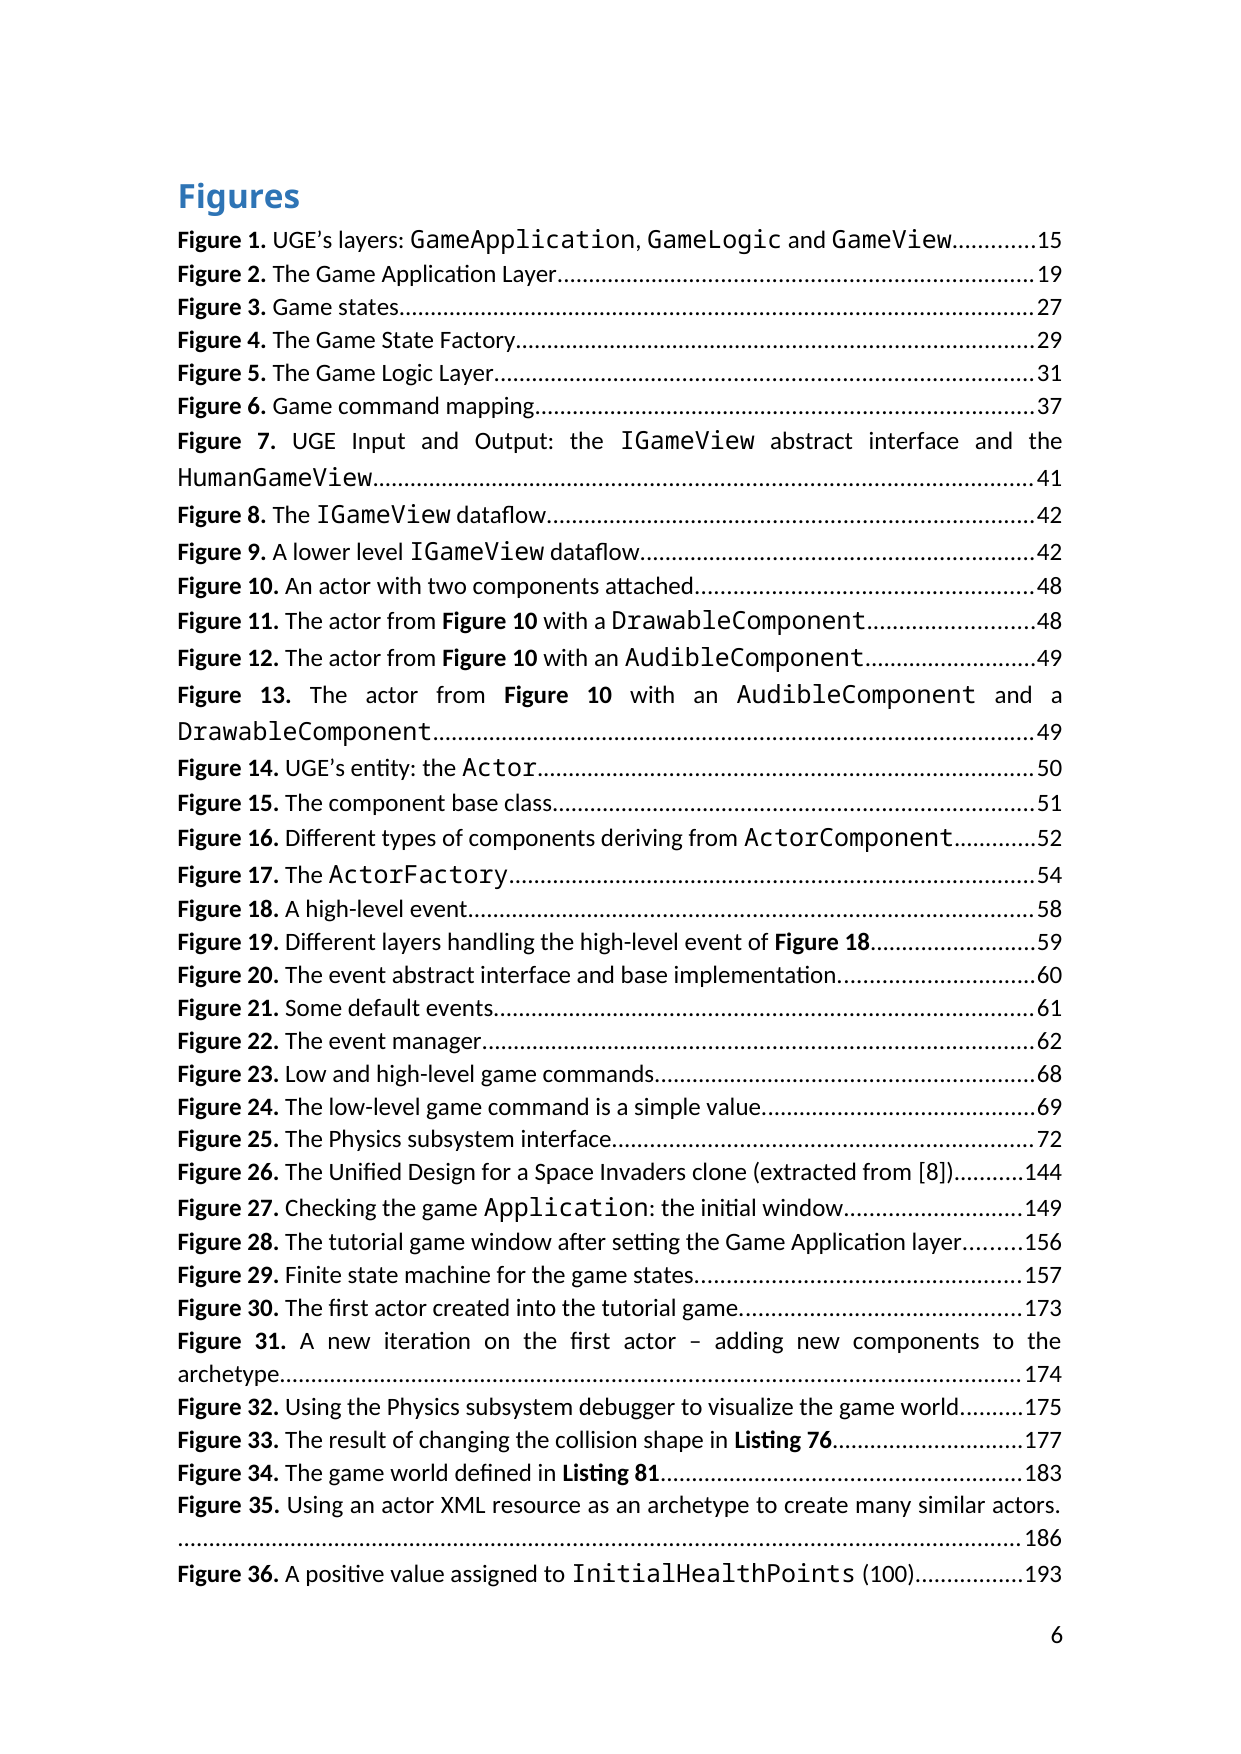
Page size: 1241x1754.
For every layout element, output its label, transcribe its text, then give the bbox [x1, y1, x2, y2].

text Figure 12. The actor from Figure 10 with an AudibleComponent. 49 [177, 640, 1063, 674]
text Figure 30. The first actor created into the tutorial game. 173 [177, 1292, 1063, 1323]
text Figure 3. Game states. 27 [177, 291, 1063, 322]
text Figure 6. Game command mapping. 37 [177, 390, 1063, 421]
text Figure 32. Using the Physics subsystem debugger to visualize the game world. 175 [177, 1391, 1063, 1421]
text Figure 21. Some default events. 61 [177, 992, 1063, 1022]
text Figure 34. The game world defined in Listing 81. 183 [177, 1457, 1063, 1487]
text Figure 20. The event abstract interface and base implementation. 60 [177, 959, 1063, 989]
text Figure 1. UGE’s layers: GameApplication, GameLogic and GameView. 15 [177, 222, 1063, 256]
text Figure 13. The actor from Figure 10 with an AudibleComponent and a DrawableComponent. 49 [177, 676, 1063, 747]
text Figure 24. The low-level game command is a simple value. 69 [177, 1091, 1063, 1121]
text Figure 8. The IGameView dataflow. 42 [177, 496, 1063, 531]
text Figure 29. Finite state machine for the game states. 157 [177, 1259, 1063, 1290]
text Figure 17. The ActorFactory. 54 [177, 856, 1063, 891]
text Figure 26. The Unified Design for a Space Invaders clone (extracted from [8]). 144 [177, 1157, 1063, 1187]
text Figure 28. The tutorial game window after setting the Game Application layer. 156 [177, 1226, 1063, 1257]
text Figure 33. The result of changing the collision shape in Listing 76. 177 [177, 1424, 1063, 1454]
text Figure 16. Different types of components deriving from ActorComponent. 52 [177, 820, 1063, 854]
text Figure 11. The actor from Figure 10 with a DrawableComponent. 48 [177, 603, 1063, 637]
text Figure 23. Low and high-level game commands. 68 [177, 1058, 1063, 1088]
text Figure 9. A lower level IGameView dataflow. 42 [177, 533, 1063, 567]
text Figure 35. Using an actor XML resource as an archetype to create many similar actors. 186 [177, 1489, 1063, 1553]
text Figure 25. The Physics subsystem interface. 72 [177, 1124, 1063, 1154]
text Figure 36. A positive value assigned to InitialHealthPoints (100). 193 [177, 1555, 1063, 1589]
text Figure 27. Checking the game Application: the initial window. 149 [177, 1189, 1063, 1223]
text Figure 18. A high-level event. 58 [177, 893, 1063, 924]
text Figure 4. The Game State Factory. 29 [177, 324, 1063, 355]
subtitle Figures [177, 173, 1063, 218]
text Figure 7. UGE Input and Output: the IGameView abstract interface and the HumanGameView. 41 [177, 423, 1063, 494]
text Figure 14. UGE’s entity: the Actor. 50 [177, 750, 1063, 784]
text Figure 31. A new iteration on the first actor – adding new components to the archetype. 174 [177, 1325, 1063, 1388]
text Figure 10. An actor with two components attached. 48 [177, 570, 1063, 601]
text Figure 22. The event manager. 62 [177, 1025, 1063, 1055]
text Figure 15. The component base class. 51 [177, 787, 1063, 817]
text Figure 5. The Game Logic Layer. 31 [177, 357, 1063, 388]
text Figure 2. The Game Application Layer. 19 [177, 258, 1063, 289]
text Figure 19. Different layers handling the high-level event of Figure 18. 59 [177, 926, 1063, 957]
